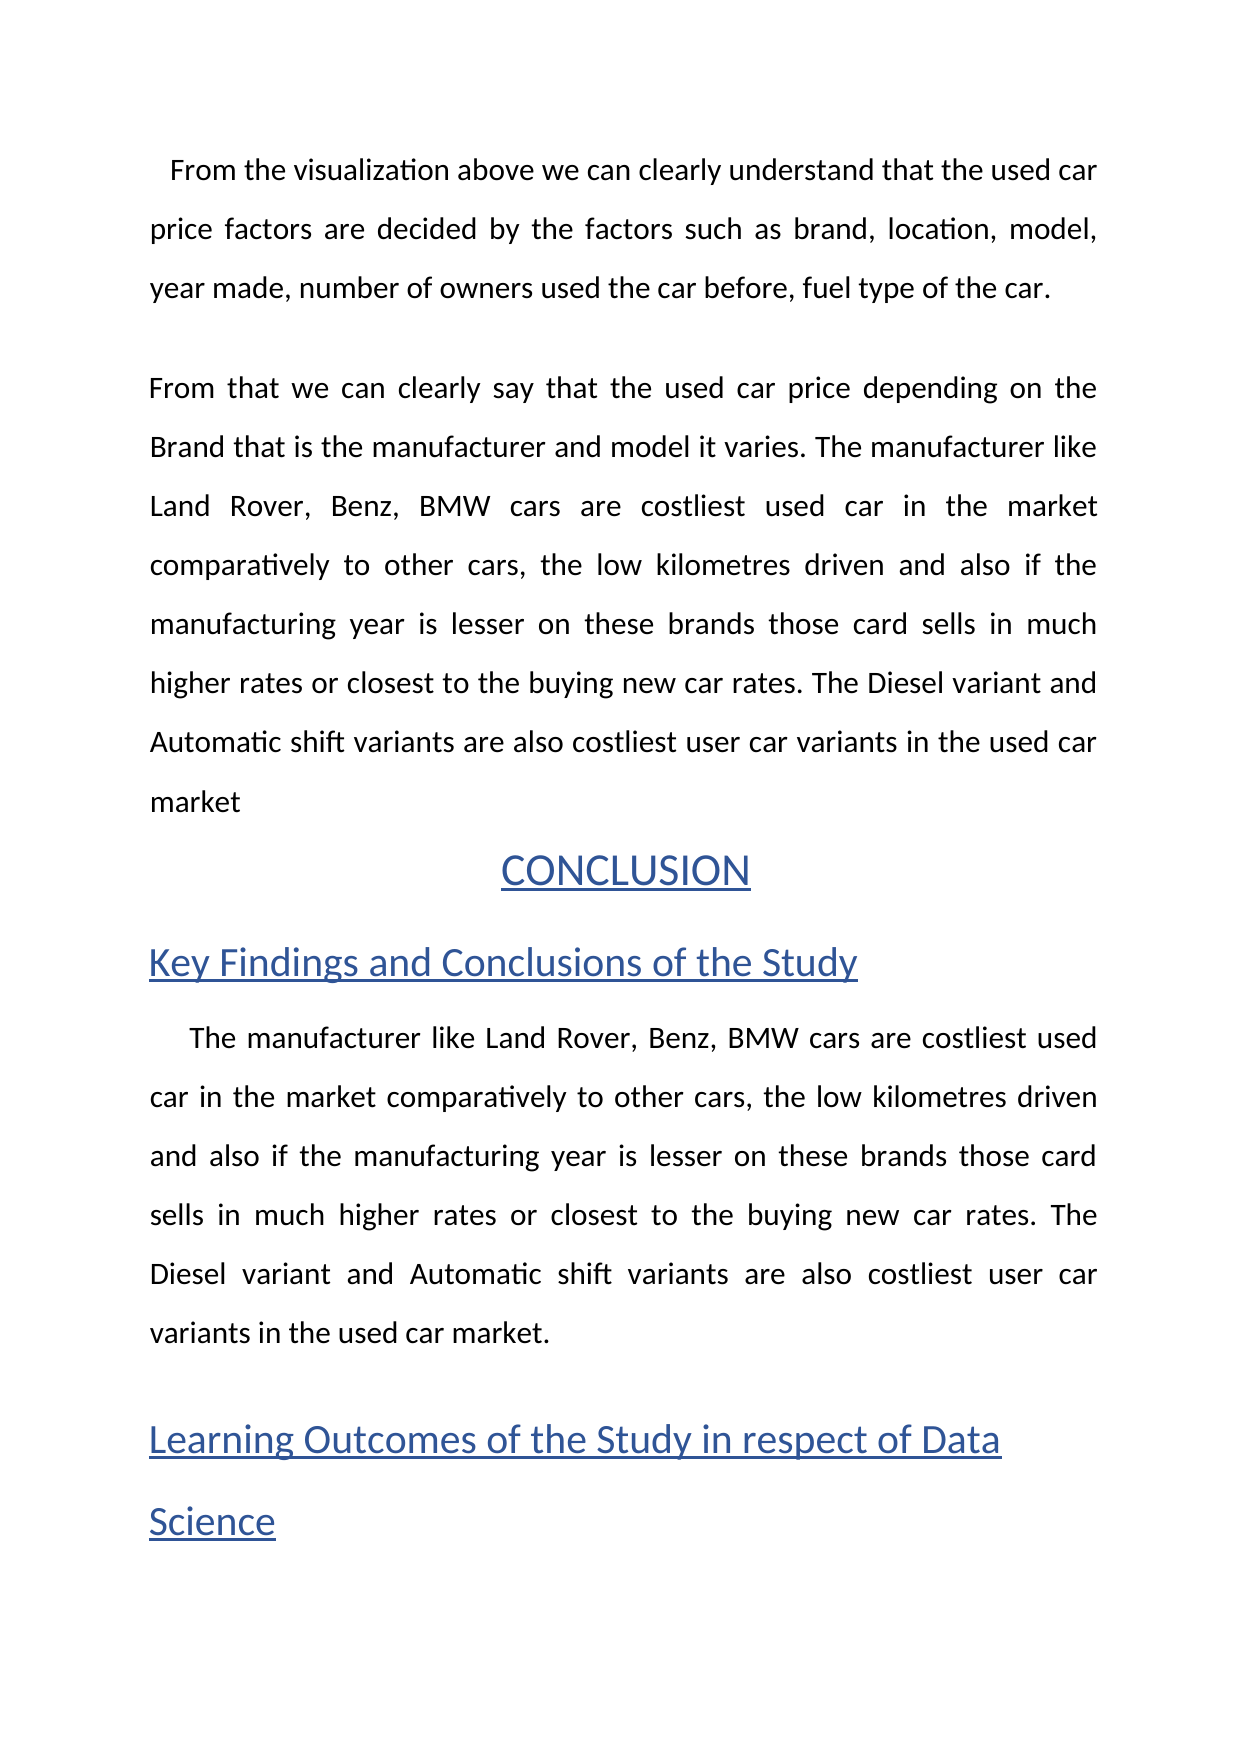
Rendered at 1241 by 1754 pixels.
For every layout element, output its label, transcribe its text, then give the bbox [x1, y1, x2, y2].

text CONCLUSION [89, 841, 1162, 897]
text From the visualization above we can clearly understand that the used car price factors are decided by the factors such as brand, location, model, year made, number of owners used the car before, fuel type of the car. [148, 150, 1099, 306]
text Key Findings and Conclusions of the Study [148, 936, 1162, 986]
text The manufacturer like Land Rover, Benz, BMW cars are costliest used car in the market comparatively to other cars, the low kilometres driven and also if the manufacturing year is lesser on these brands those card sells in much higher rates or closest to the buying new car rates. The Diesel variant and Automatic shift variants are also costliest user car variants in the used car market. [148, 1018, 1099, 1351]
text Learning Outcomes of the Study in respect of Data [148, 1413, 1162, 1464]
text From that we can clearly say that the used car price depending on the Brand that is the manufacturer and model it varies. The manufacturer like Land Rover, Benz, BMW cars are costliest used car in the market comparatively to other cars, the low kilometres driven and also if the manufacturing year is lesser on these brands those card sells in much higher rates or closest to the buying new car rates. The Diesel variant and Automatic shift variants are also costliest user car variants in the used car market [148, 368, 1099, 820]
text Science [148, 1495, 1162, 1546]
